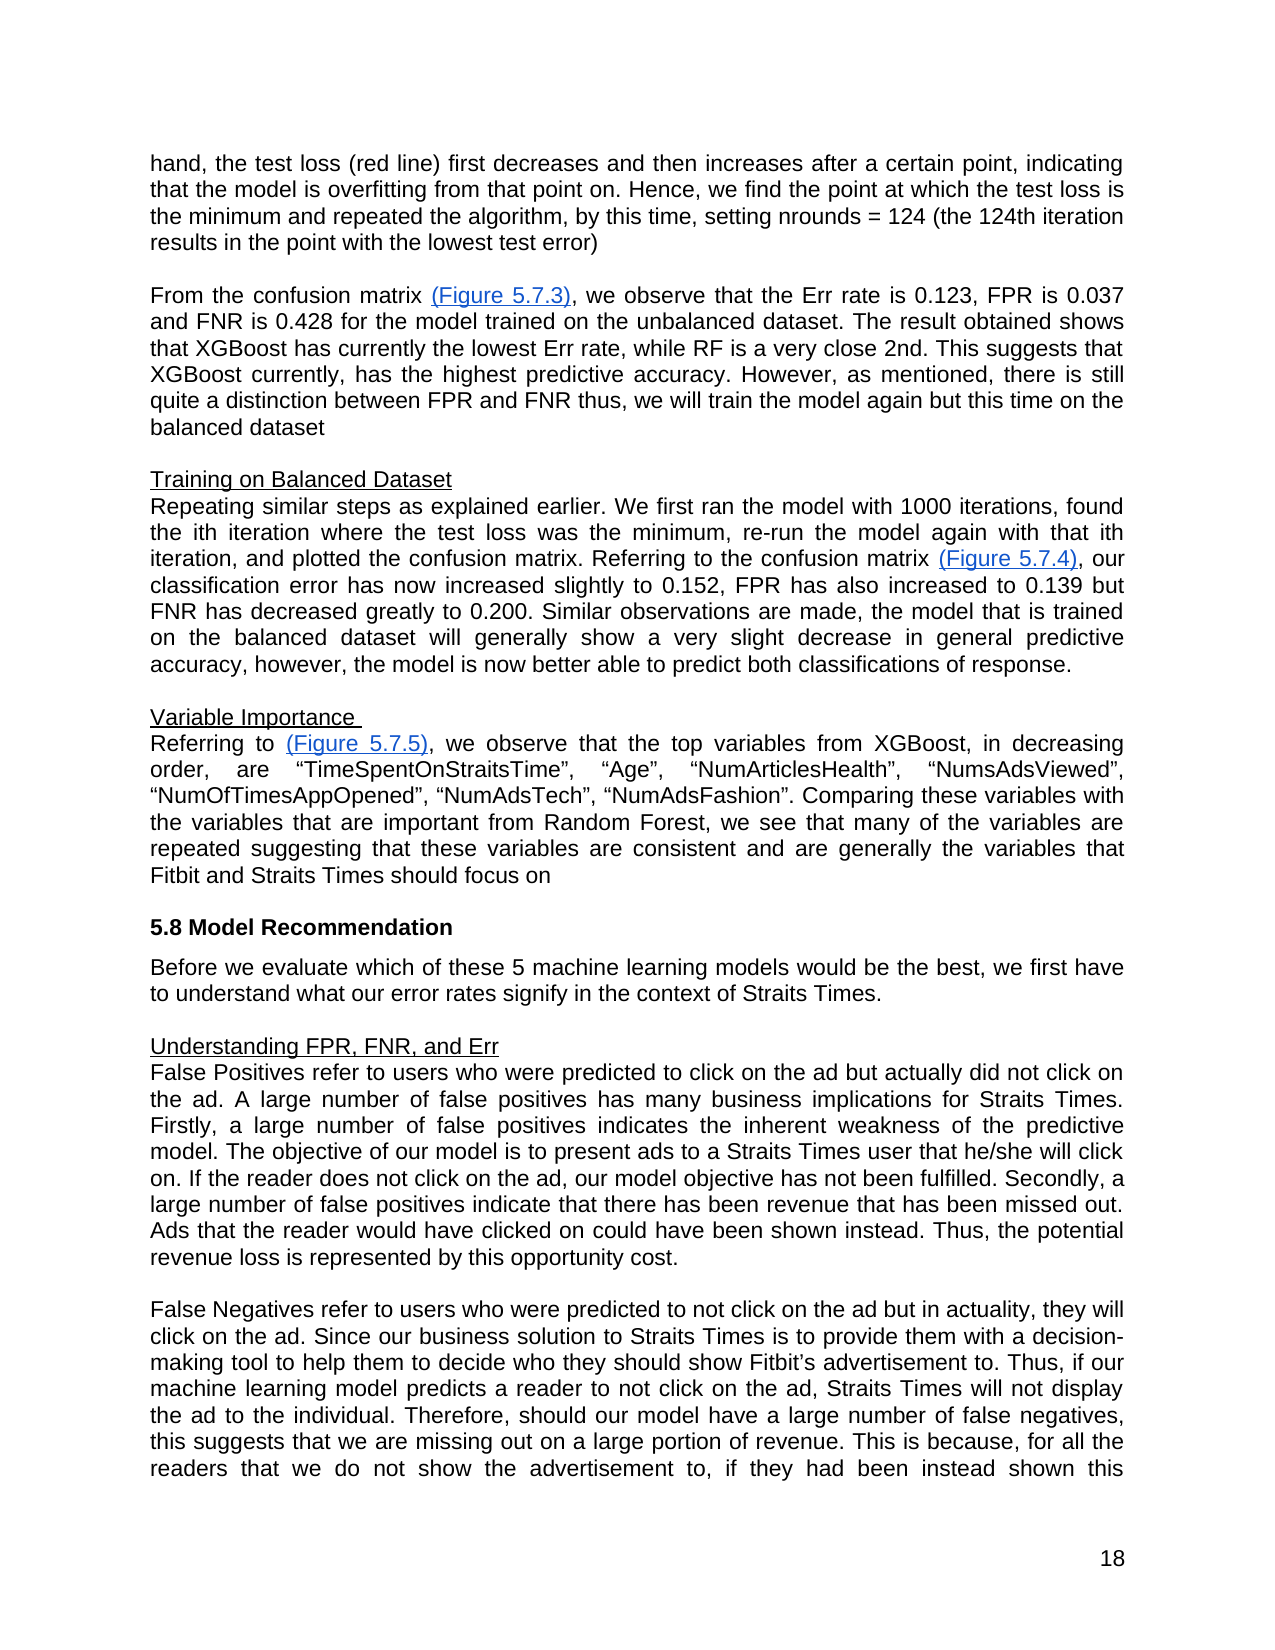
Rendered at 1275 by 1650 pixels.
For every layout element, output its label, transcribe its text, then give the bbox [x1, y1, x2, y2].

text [150, 1296, 1125, 1481]
subtitle 5.8 Model Recommendation [150, 914, 1125, 941]
text False Positives refer to users who were predicted to click on the ad but actually did not click on the ad. A large number of false positives has many business implications for Straits Times. Firstly, a large number of false positives indicates the inherent weakness of the predictive model. The objective of our model is to present ads to a Straits Times user that he/she will click on. If the reader does not click on the ad, our model objective has not been fulfilled. Secondly, a large number of false positives indicate that there has been revenue that has been missed out. Ads that the reader would have clicked on could have been shown instead. Thus, the potential revenue loss is represented by this opportunity cost. [150, 1059, 1125, 1270]
text Understanding FPR, FNR, and Err [150, 1033, 1125, 1059]
text Repeating similar steps as explained earlier. We first ran the model with 1000 iterations, found the ith iteration where the test loss was the minimum, re-run the model again with that ith iteration, and plotted the confusion matrix. Referring to the confusion matrix (Figure 5.7.4), our classification error has now increased slightly to 0.152, FPR has also increased to 0.139 but FNR has decreased greatly to 0.200. Similar observations are made, the model that is trained on the balanced dataset will generally show a very slight decrease in general predictive accuracy, however, the model is now better able to predict both classifications of response. [150, 493, 1125, 677]
text From the confusion matrix (Figure 5.7.3), we observe that the Err rate is 0.123, FPR is 0.037 and FNR is 0.428 for the model trained on the unbalanced dataset. The result obtained shows that XGBoost has currently the lowest Err rate, while RF is a very close 2nd. This suggests that XGBoost currently, has the highest predictive accuracy. However, as mentioned, there is still quite a distinction between FPR and FNR thus, we will train the model again but this time on the balanced dataset [150, 282, 1125, 440]
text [150, 150, 1125, 255]
text Training on Balanced Dataset [150, 466, 1125, 493]
text Variable Importance [150, 703, 1125, 730]
text Referring to (Figure 5.7.5), we observe that the top variables from XGBoost, in decreasing order, are “TimeSpentOnStraitsTime”, “Age”, “NumArticlesHealth”, “NumsAdsViewed”, “NumOfTimesAppOpened”, “NumAdsTech”, “NumAdsFashion”. Comparing these variables with the variables that are important from Random Forest, we see that many of the variables are repeated suggesting that these variables are consistent and are generally the variables that Fitbit and Straits Times should focus on [150, 730, 1125, 888]
text Before we evaluate which of these 5 machine learning models would be the best, we first have to understand what our error rates signify in the context of Straits Times. [150, 954, 1125, 1006]
